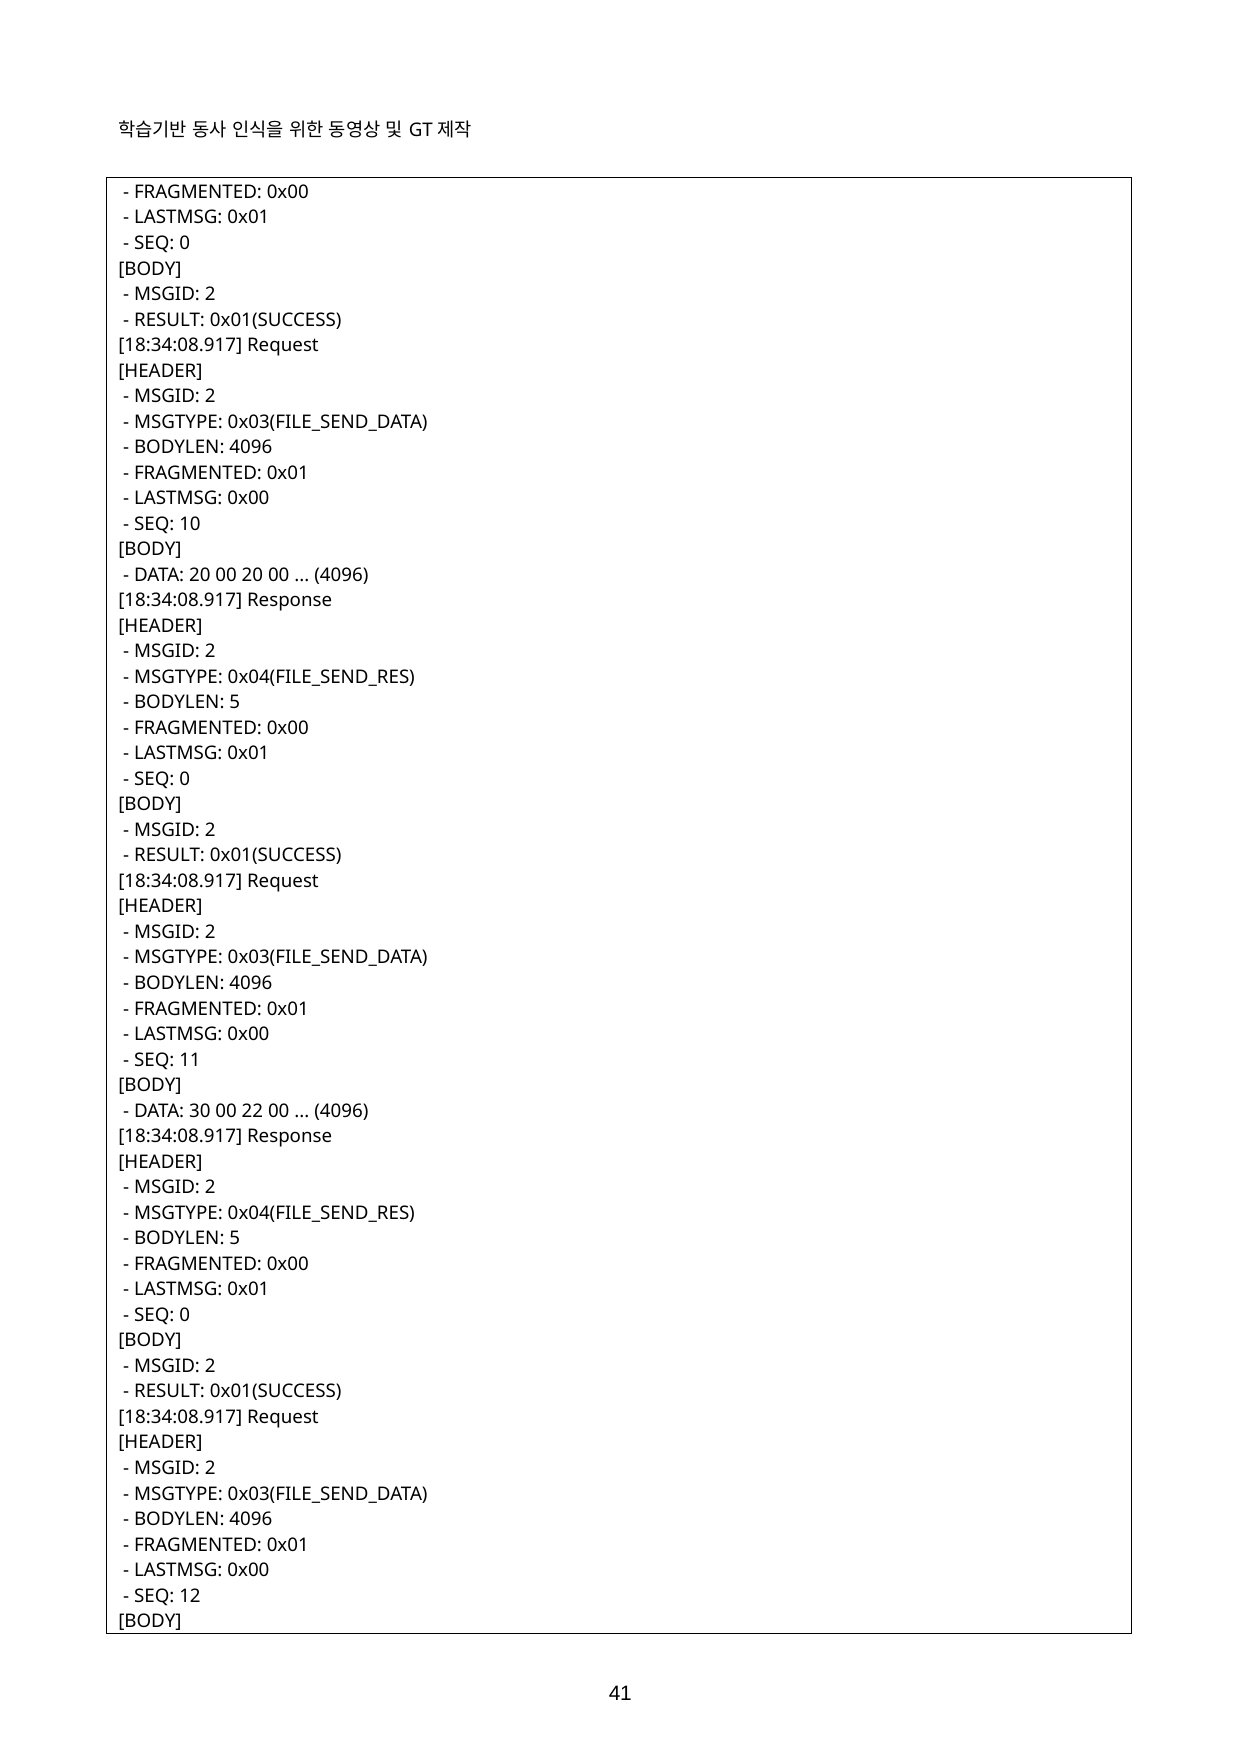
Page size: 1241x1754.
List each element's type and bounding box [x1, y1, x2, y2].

table_header [107, 178, 1131, 1633]
